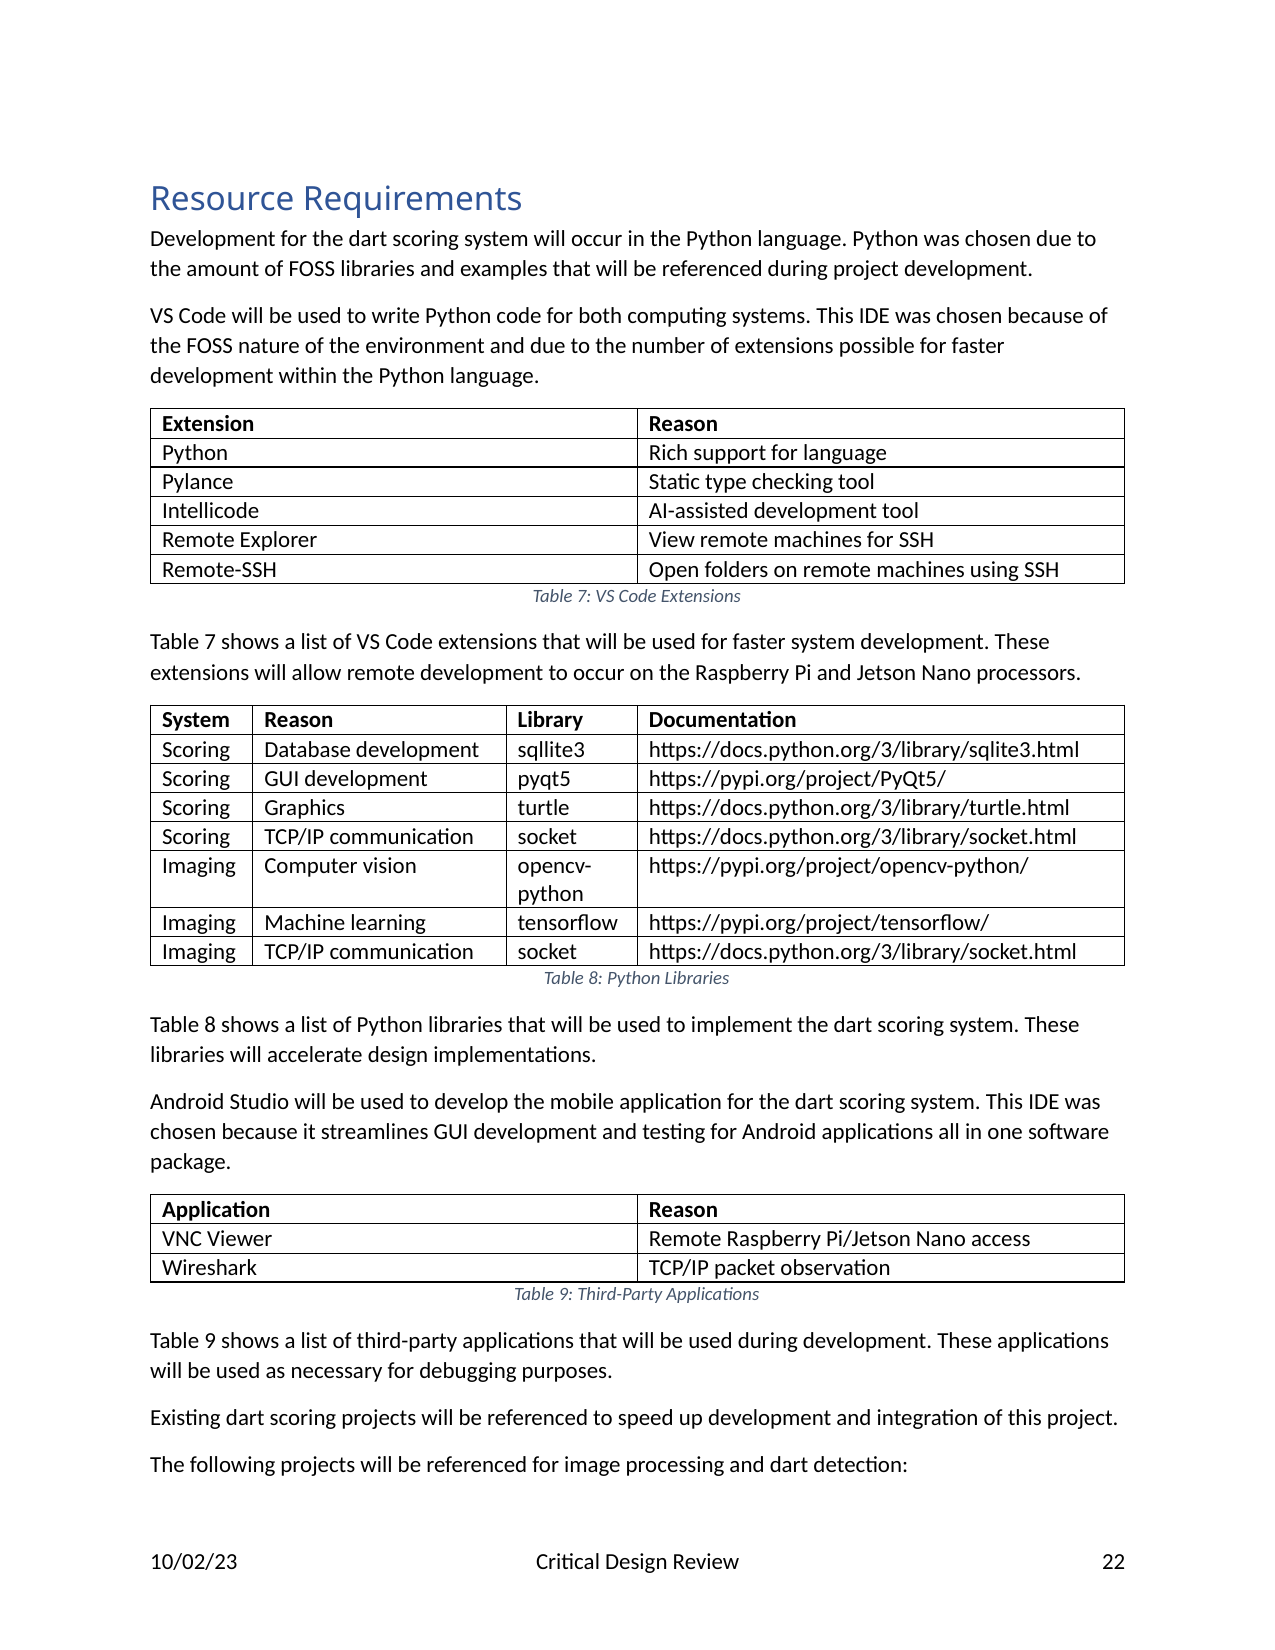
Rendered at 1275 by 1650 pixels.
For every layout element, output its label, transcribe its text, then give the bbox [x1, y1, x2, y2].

table_header Reason [638, 409, 1124, 437]
table_cell VNC Viewer [151, 1224, 637, 1252]
text Existing dart scoring projects will be referenced to speed up development and integration of this project. [150, 1403, 1125, 1431]
subtitle Resource Requirements [150, 175, 1125, 220]
table_cell View remote machines for SSH [638, 526, 1124, 554]
table_cell TCP/IP communication [253, 822, 506, 850]
table_cell Imaging [151, 908, 252, 936]
table_cell socket [507, 822, 637, 850]
table_cell Database development [253, 735, 506, 763]
table_cell TCP/IP packet observation [638, 1254, 1124, 1281]
table_cell Machine learning [253, 908, 506, 936]
table_cell pyqt5 [507, 764, 637, 792]
table_header Library [507, 706, 637, 734]
table_cell Wireshark [151, 1254, 637, 1281]
table_cell socket [507, 937, 637, 965]
text Table 9 shows a list of third-party applications that will be used during development. These applications will be used as necessary for debugging purposes. [150, 1326, 1125, 1384]
table_cell https://docs.python.org/3/library/socket.html [638, 822, 1124, 850]
table_cell Rich support for language [638, 439, 1124, 466]
table_cell Remote-SSH [151, 555, 637, 583]
table_cell Imaging [151, 937, 252, 965]
table_cell turtle [507, 793, 637, 821]
table_cell Python [151, 439, 637, 466]
text The following projects will be referenced for image processing and dart detection: [150, 1450, 1125, 1478]
table_cell Remote Raspberry Pi/Jetson Nano access [638, 1224, 1124, 1252]
table_cell TCP/IP communication [253, 937, 506, 965]
table_header Reason [253, 706, 506, 734]
table_cell Computer vision [253, 851, 506, 907]
table_cell Graphics [253, 793, 506, 821]
table_cell GUI development [253, 764, 506, 792]
table_cell https://pypi.org/project/tensorflow/ [638, 908, 1124, 936]
table_header Application [151, 1195, 637, 1223]
table_cell https://pypi.org/project/PyQt5/ [638, 764, 1124, 792]
text Table 7 shows a list of VS Code extensions that will be used for faster system development. These extensions will allow remote development to occur on the Raspberry Pi and Jetson Nano processors. [150, 627, 1125, 686]
table_cell Scoring [151, 735, 252, 763]
table_cell opencv-python [507, 851, 637, 907]
table_cell Static type checking tool [638, 468, 1124, 496]
table_header Documentation [638, 706, 1124, 734]
table_cell sqllite3 [507, 735, 637, 763]
table_cell Open folders on remote machines using SSH [638, 555, 1124, 583]
table_cell Scoring [151, 764, 252, 792]
table_cell Pylance [151, 468, 637, 496]
table_header Extension [151, 409, 637, 437]
table_cell https://docs.python.org/3/library/socket.html [638, 937, 1124, 965]
text Android Studio will be used to develop the mobile application for the dart scoring system. This IDE was chosen because it streamlines GUI development and testing for Android applications all in one software package. [150, 1087, 1125, 1175]
table_cell Scoring [151, 793, 252, 821]
table_cell tensorflow [507, 908, 637, 936]
table_cell Scoring [151, 822, 252, 850]
table_cell https://docs.python.org/3/library/turtle.html [638, 793, 1124, 821]
table_cell Intellicode [151, 497, 637, 524]
table_cell https://docs.python.org/3/library/sqlite3.html [638, 735, 1124, 763]
table_header Reason [638, 1195, 1124, 1223]
text Development for the dart scoring system will occur in the Python language. Python was chosen due to the amount of FOSS libraries and examples that will be referenced during project development. [150, 224, 1125, 282]
text Table 8 shows a list of Python libraries that will be used to implement the dart scoring system. These libraries will accelerate design implementations. [150, 1010, 1125, 1068]
table_cell https://pypi.org/project/opencv-python/ [638, 851, 1124, 907]
table_cell AI-assisted development tool [638, 497, 1124, 524]
text VS Code will be used to write Python code for both computing systems. This IDE was chosen because of the FOSS nature of the environment and due to the number of extensions possible for faster development within the Python language. [150, 301, 1125, 389]
table_cell Imaging [151, 851, 252, 907]
table_header System [151, 706, 252, 734]
table_cell Remote Explorer [151, 526, 637, 554]
